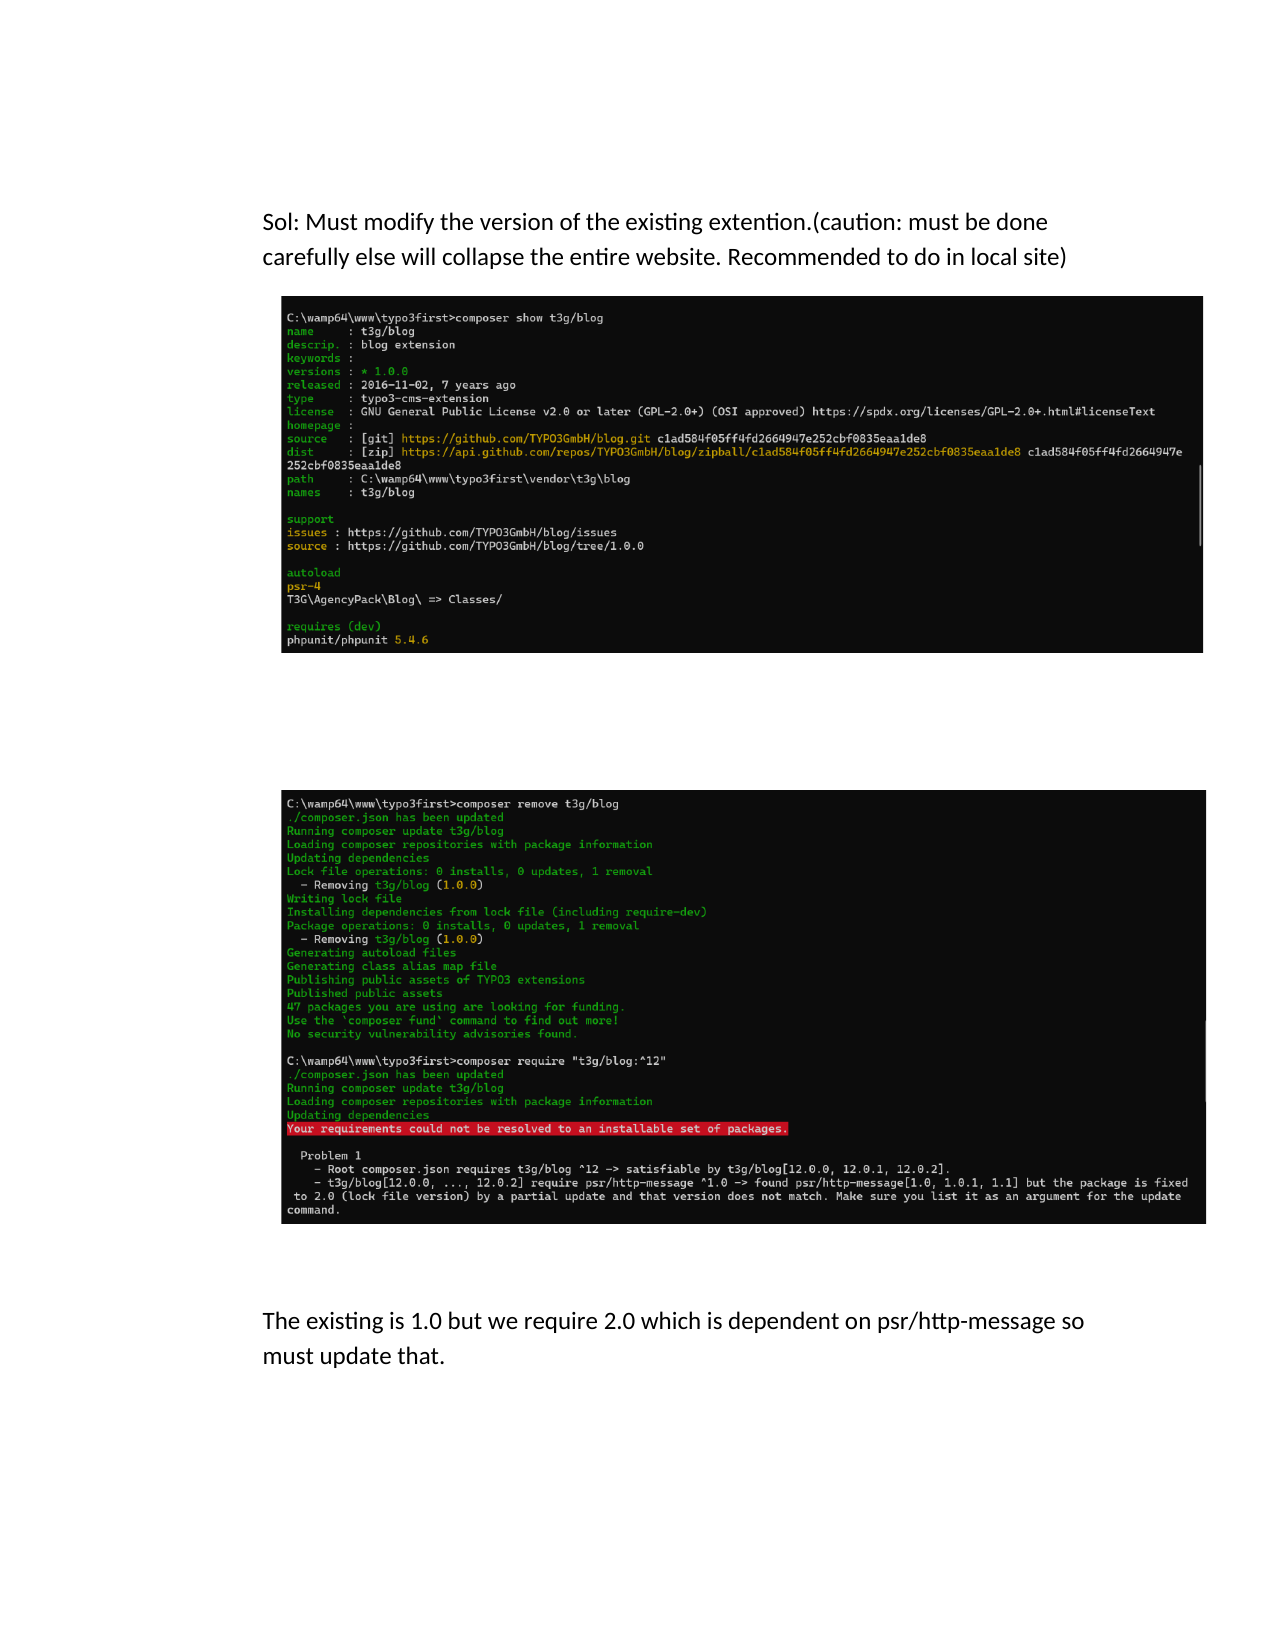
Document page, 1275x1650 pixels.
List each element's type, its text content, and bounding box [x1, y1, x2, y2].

text Sol: Must modify the version of the existing extention.(caution: must be done carefully else will collapse the entire website. Recommended to do in local site) [262, 206, 1125, 271]
text The existing is 1.0 but we require 2.0 which is dependent on psr/http-message so must update that. [262, 1305, 1125, 1371]
